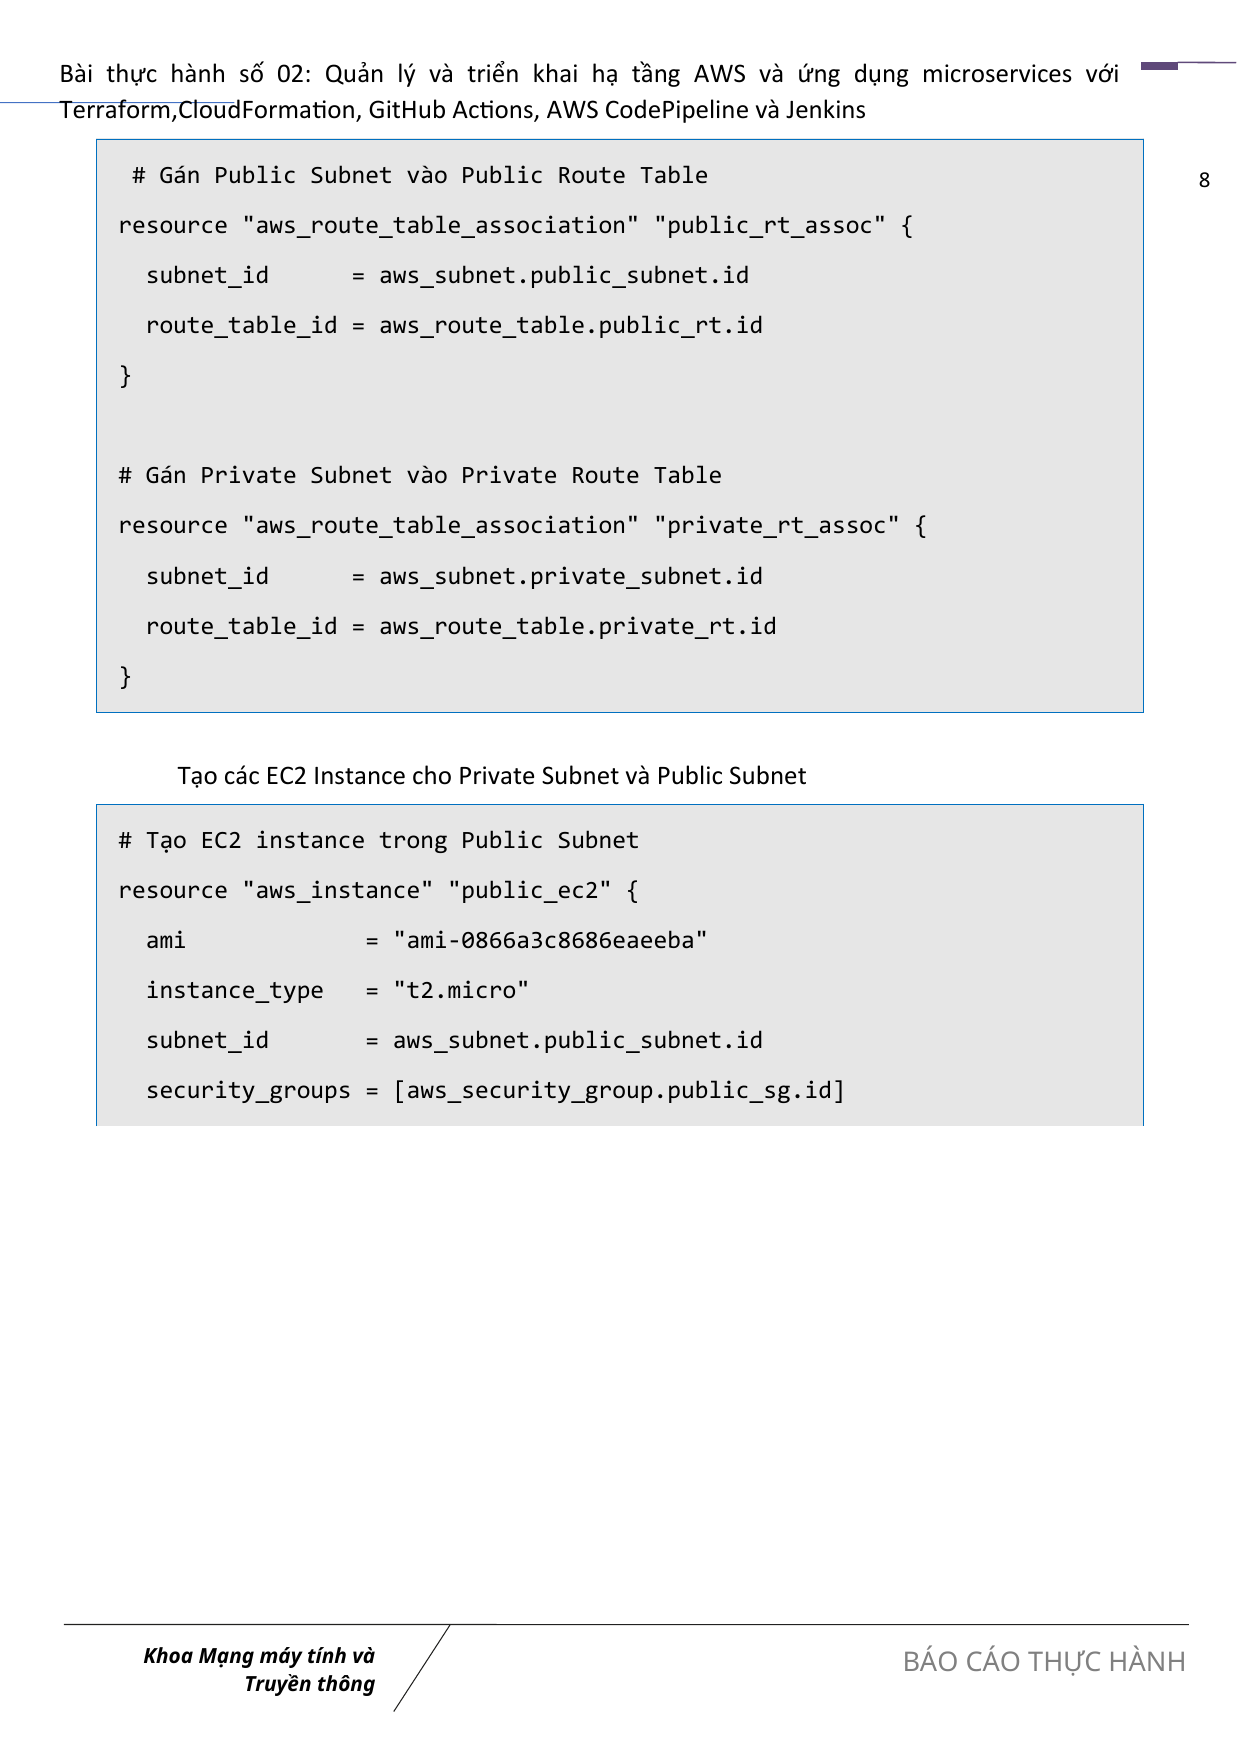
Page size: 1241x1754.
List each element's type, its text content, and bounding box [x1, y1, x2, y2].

text route_table_id = aws_route_table.private_rt.id [97, 611, 1143, 661]
text # Gán Private Subnet vào Private Route Table [97, 461, 1143, 511]
text route_table_id = aws_route_table.public_rt.id [97, 311, 1143, 361]
text } [97, 661, 1143, 712]
text subnet_id = aws_subnet.public_subnet.id [97, 261, 1143, 311]
text Tạo các EC2 Instance cho Private Subnet và Public Subnet [118, 758, 1122, 791]
text subnet_id = aws_subnet.public_subnet.id [97, 1026, 1143, 1076]
text } [97, 361, 1143, 411]
text resource "aws_route_table_association" "private_rt_assoc" { [97, 511, 1143, 561]
text security_groups = [aws_security_group.public_sg.id] [97, 1076, 1143, 1126]
text instance_type = "t2.micro" [97, 976, 1143, 1026]
text # Tạo EC2 instance trong Public Subnet [97, 805, 1143, 876]
text ami = "ami-0866a3c8686eaeeba" [97, 926, 1143, 976]
text subnet_id = aws_subnet.private_subnet.id [97, 561, 1143, 611]
text resource "aws_route_table_association" "public_rt_assoc" { [97, 211, 1143, 261]
text # Gán Public Subnet vào Public Route Table [97, 140, 1143, 211]
text resource "aws_instance" "public_ec2" { [97, 876, 1143, 926]
